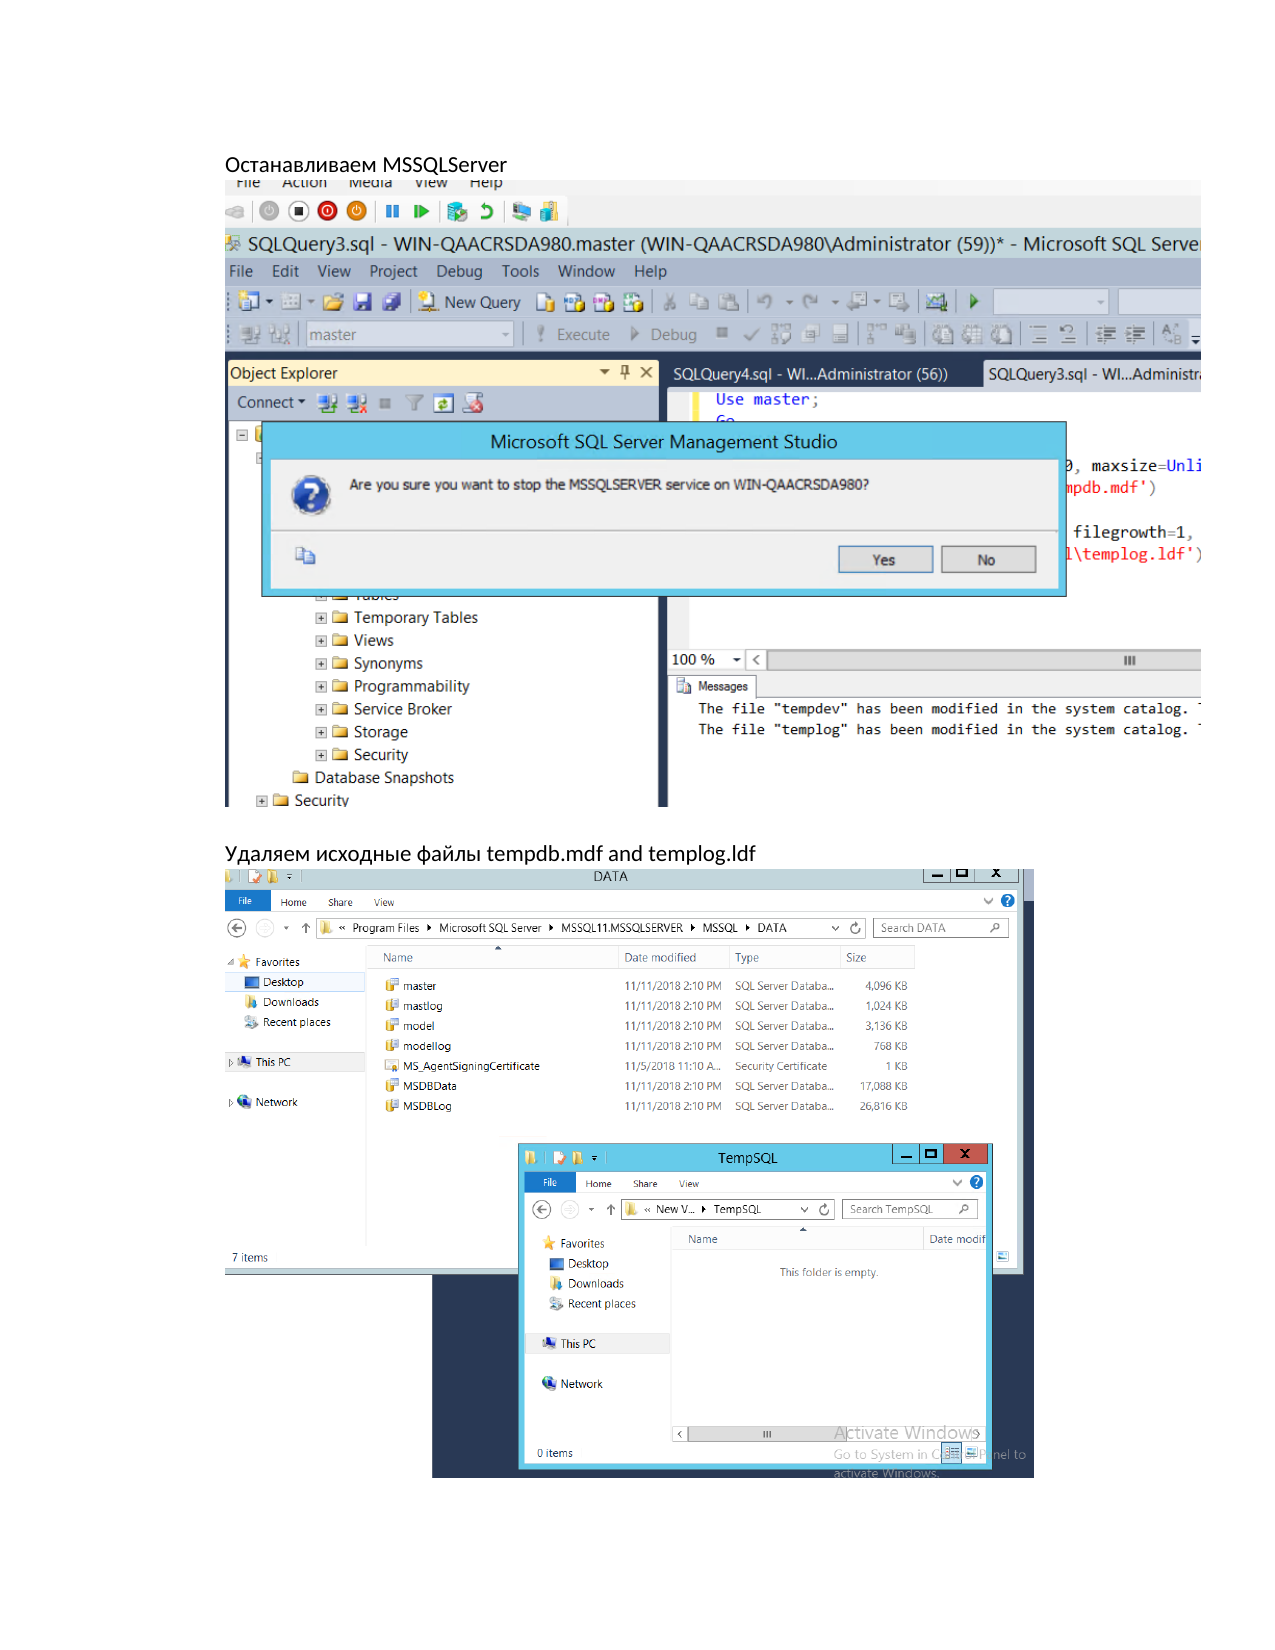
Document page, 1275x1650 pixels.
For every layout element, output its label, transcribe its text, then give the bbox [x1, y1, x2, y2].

picture [225, 869, 1034, 1478]
list Останавливаем MSSQLServer [225, 150, 1125, 178]
picture [225, 180, 1201, 807]
list Удаляем исходные файлы tempdb.mdf and templog.ldf [225, 839, 1125, 867]
